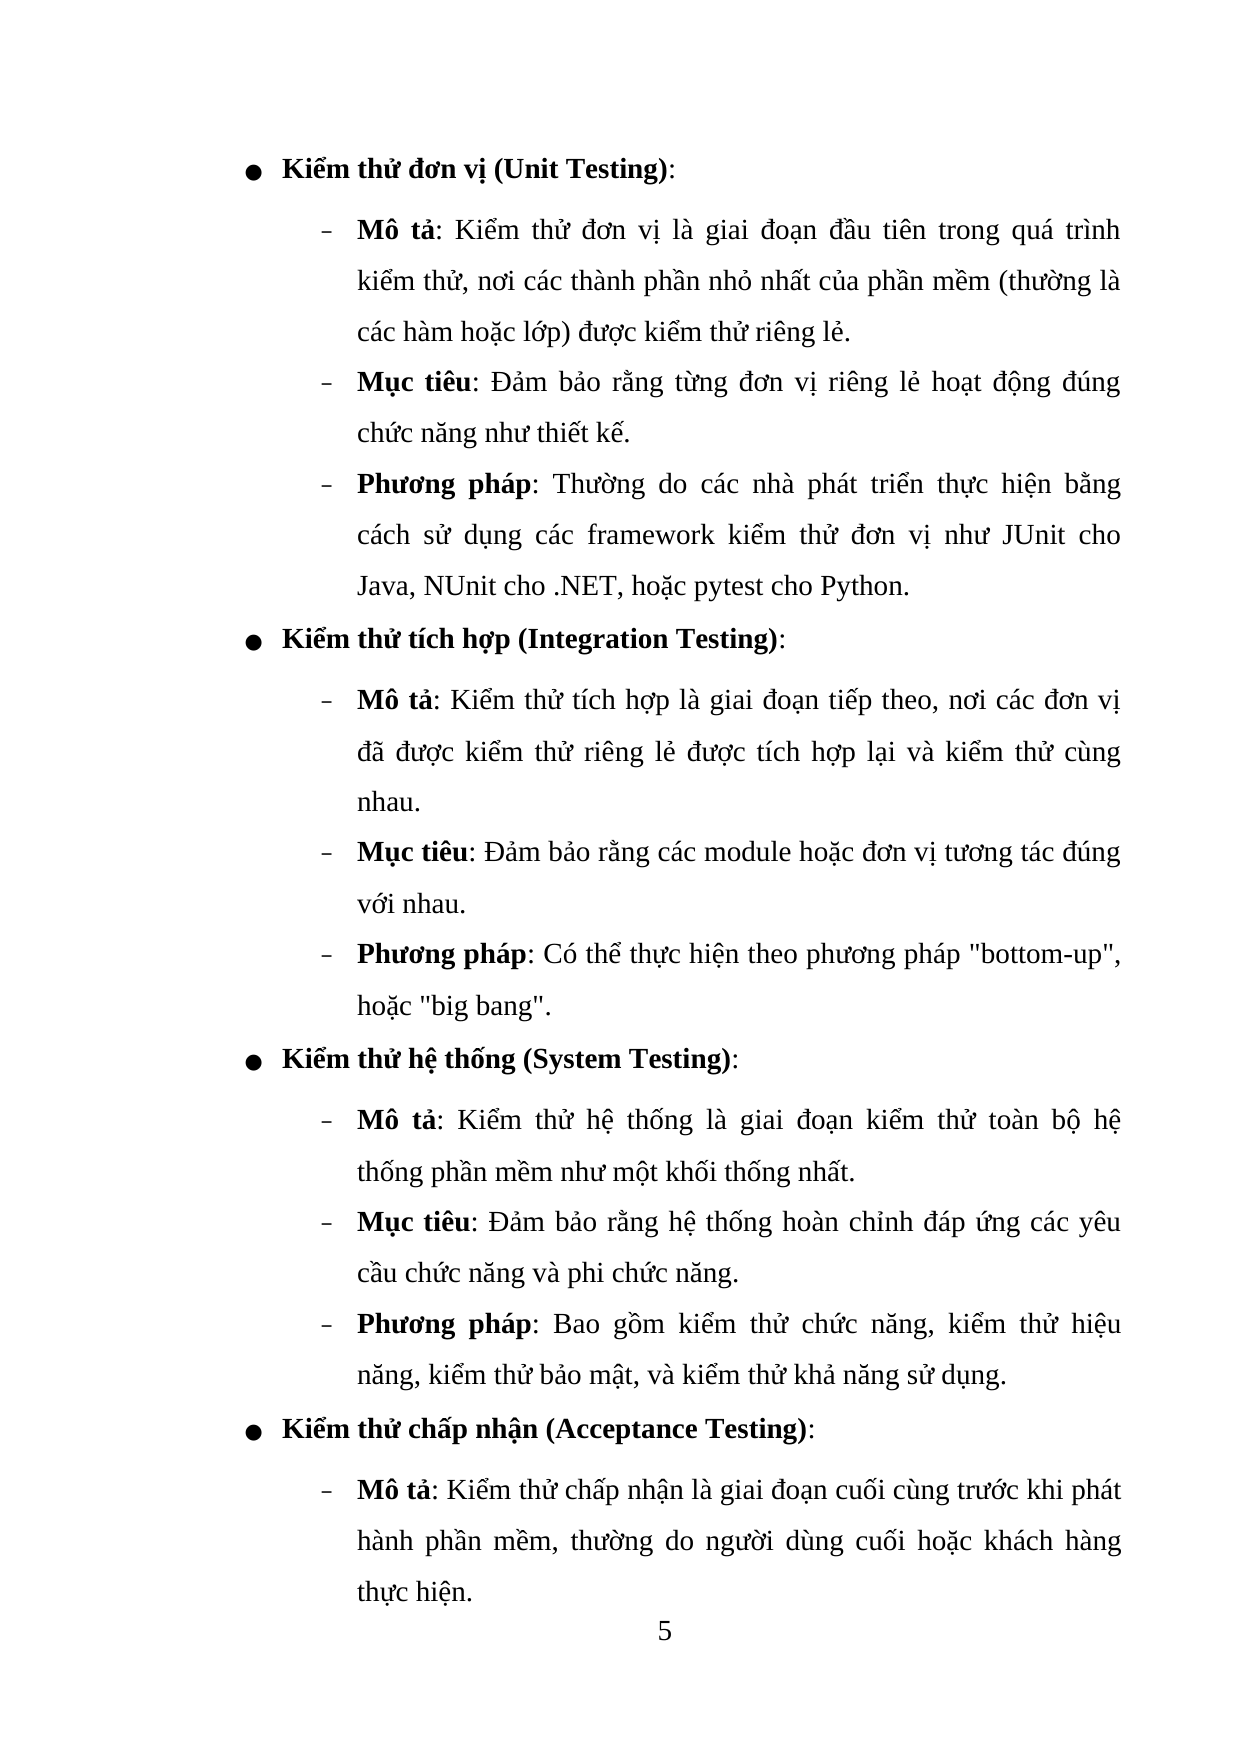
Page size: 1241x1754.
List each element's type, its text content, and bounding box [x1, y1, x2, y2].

list Kiểm thử tích hợp (Integration Testing): [244, 618, 1122, 661]
list Mục tiêu: Đảm bảo rằng các module hoặc đơn vị tương tác đúng với nhau. [319, 834, 1122, 919]
list Mô tả: Kiểm thử hệ thống là giai đoạn kiểm thử toàn bộ hệ thống phần mềm như một khối thống nhất. [319, 1102, 1122, 1187]
list Mô tả: Kiểm thử đơn vị là giai đoạn đầu tiên trong quá trình kiểm thử, nơi các thành phần nhỏ nhất của phần mềm (thường là các hàm hoặc lớp) được kiểm thử riêng lẻ. [319, 212, 1122, 347]
list Mục tiêu: Đảm bảo rằng hệ thống hoàn chỉnh đáp ứng các yêu cầu chức năng và phi chức năng. [319, 1204, 1122, 1289]
list Mô tả: Kiểm thử chấp nhận là giai đoạn cuối cùng trước khi phát hành phần mềm, thường do người dùng cuối hoặc khách hàng thực hiện. [319, 1472, 1122, 1607]
list Kiểm thử hệ thống (System Testing): [244, 1038, 1122, 1081]
list Mục tiêu: Đảm bảo rằng từng đơn vị riêng lẻ hoạt động đúng chức năng như thiết kế. [319, 364, 1122, 449]
list Phương pháp: Có thể thực hiện theo phương pháp "bottom-up", hoặc "big bang". [319, 936, 1122, 1021]
list Mô tả: Kiểm thử tích hợp là giai đoạn tiếp theo, nơi các đơn vị đã được kiểm thử riêng lẻ được tích hợp lại và kiểm thử cùng nhau. [319, 682, 1122, 817]
list Phương pháp: Bao gồm kiểm thử chức năng, kiểm thử hiệu năng, kiểm thử bảo mật, và kiểm thử khả năng sử dụng. [319, 1306, 1122, 1391]
list Phương pháp: Thường do các nhà phát triển thực hiện bằng cách sử dụng các framework kiểm thử đơn vị như JUnit cho Java, NUnit cho .NET, hoặc pytest cho Python. [319, 466, 1122, 601]
list Kiểm thử đơn vị (Unit Testing): [244, 148, 1122, 190]
list Kiểm thử chấp nhận (Acceptance Testing): [244, 1408, 1122, 1450]
